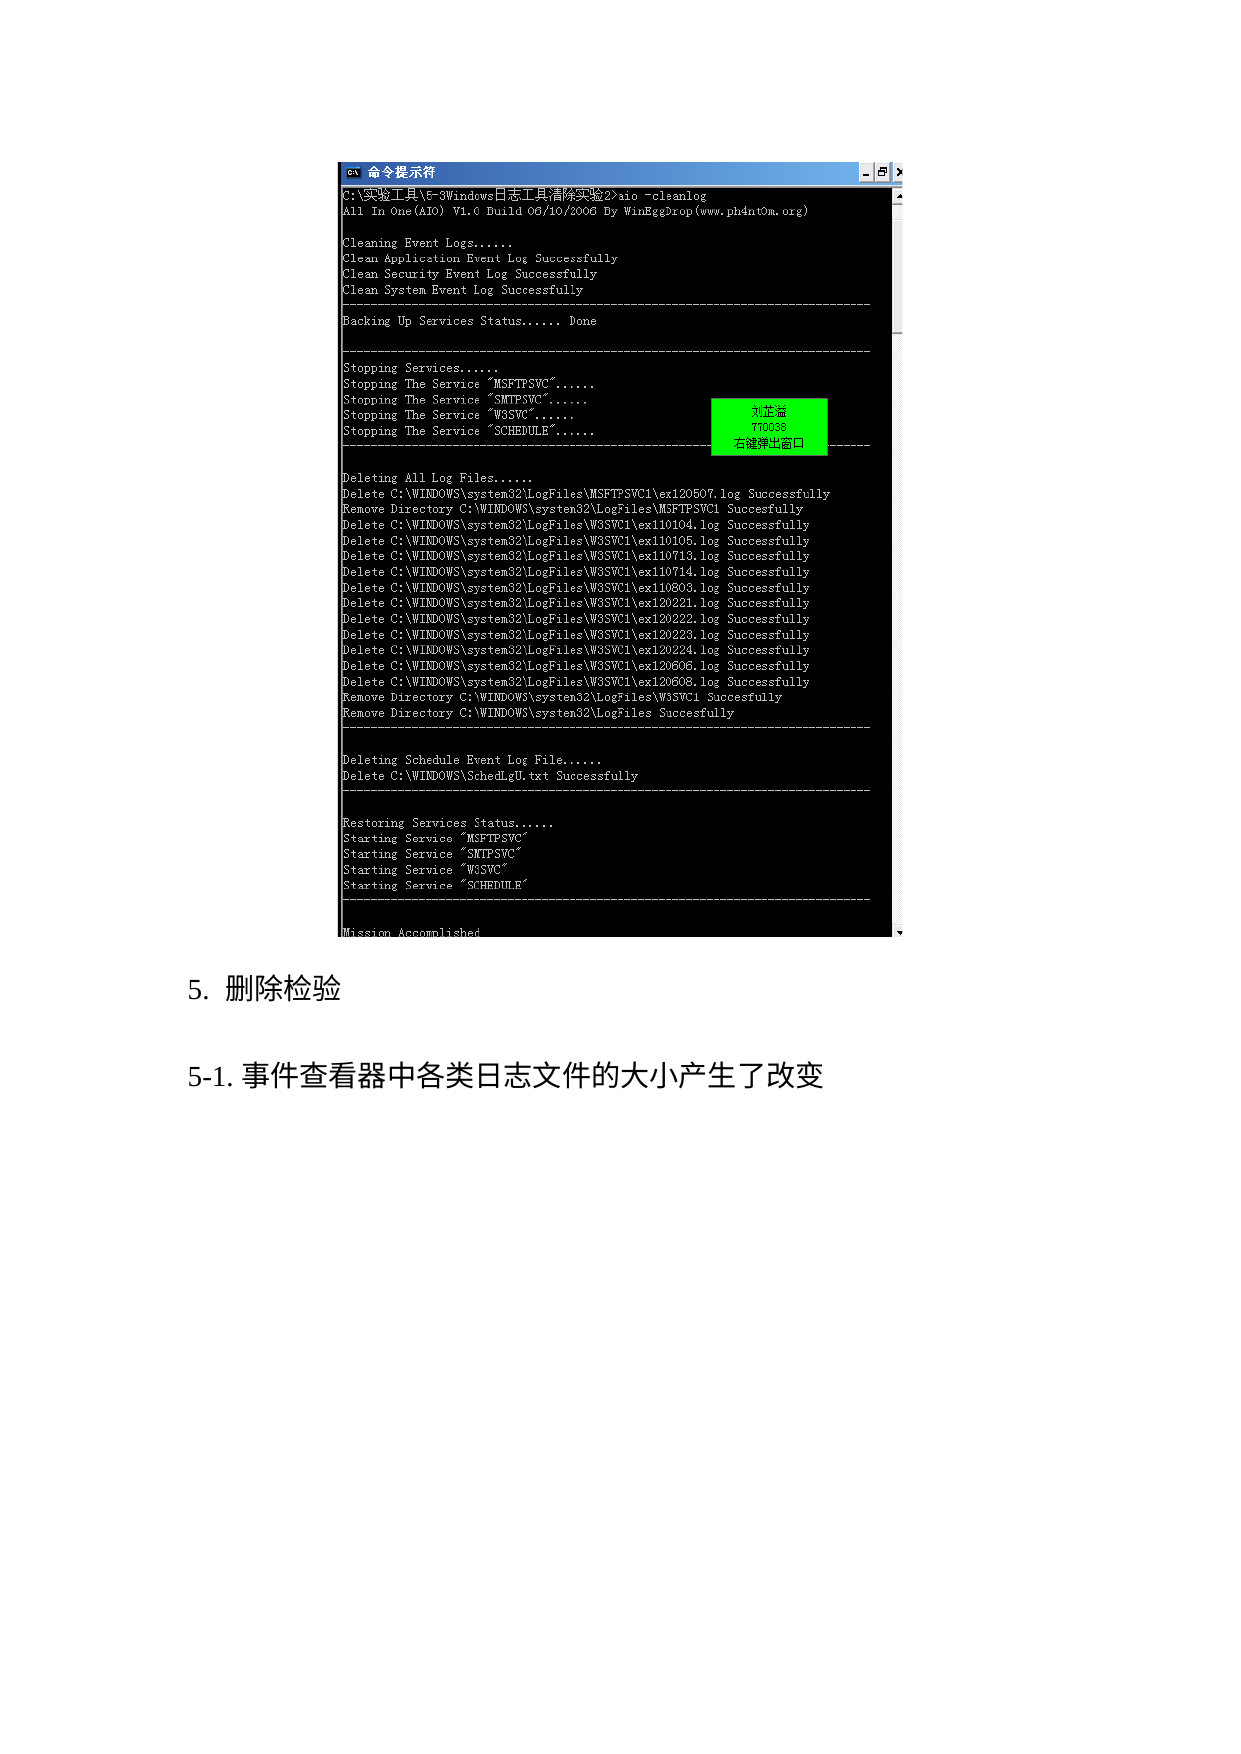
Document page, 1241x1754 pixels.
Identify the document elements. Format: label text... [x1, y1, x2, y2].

picture [337, 162, 903, 937]
text 5-1. 事件查看器中各类日志文件的大小产生了改变 [187, 1041, 1053, 1106]
list 删除检验 [187, 954, 1053, 1019]
